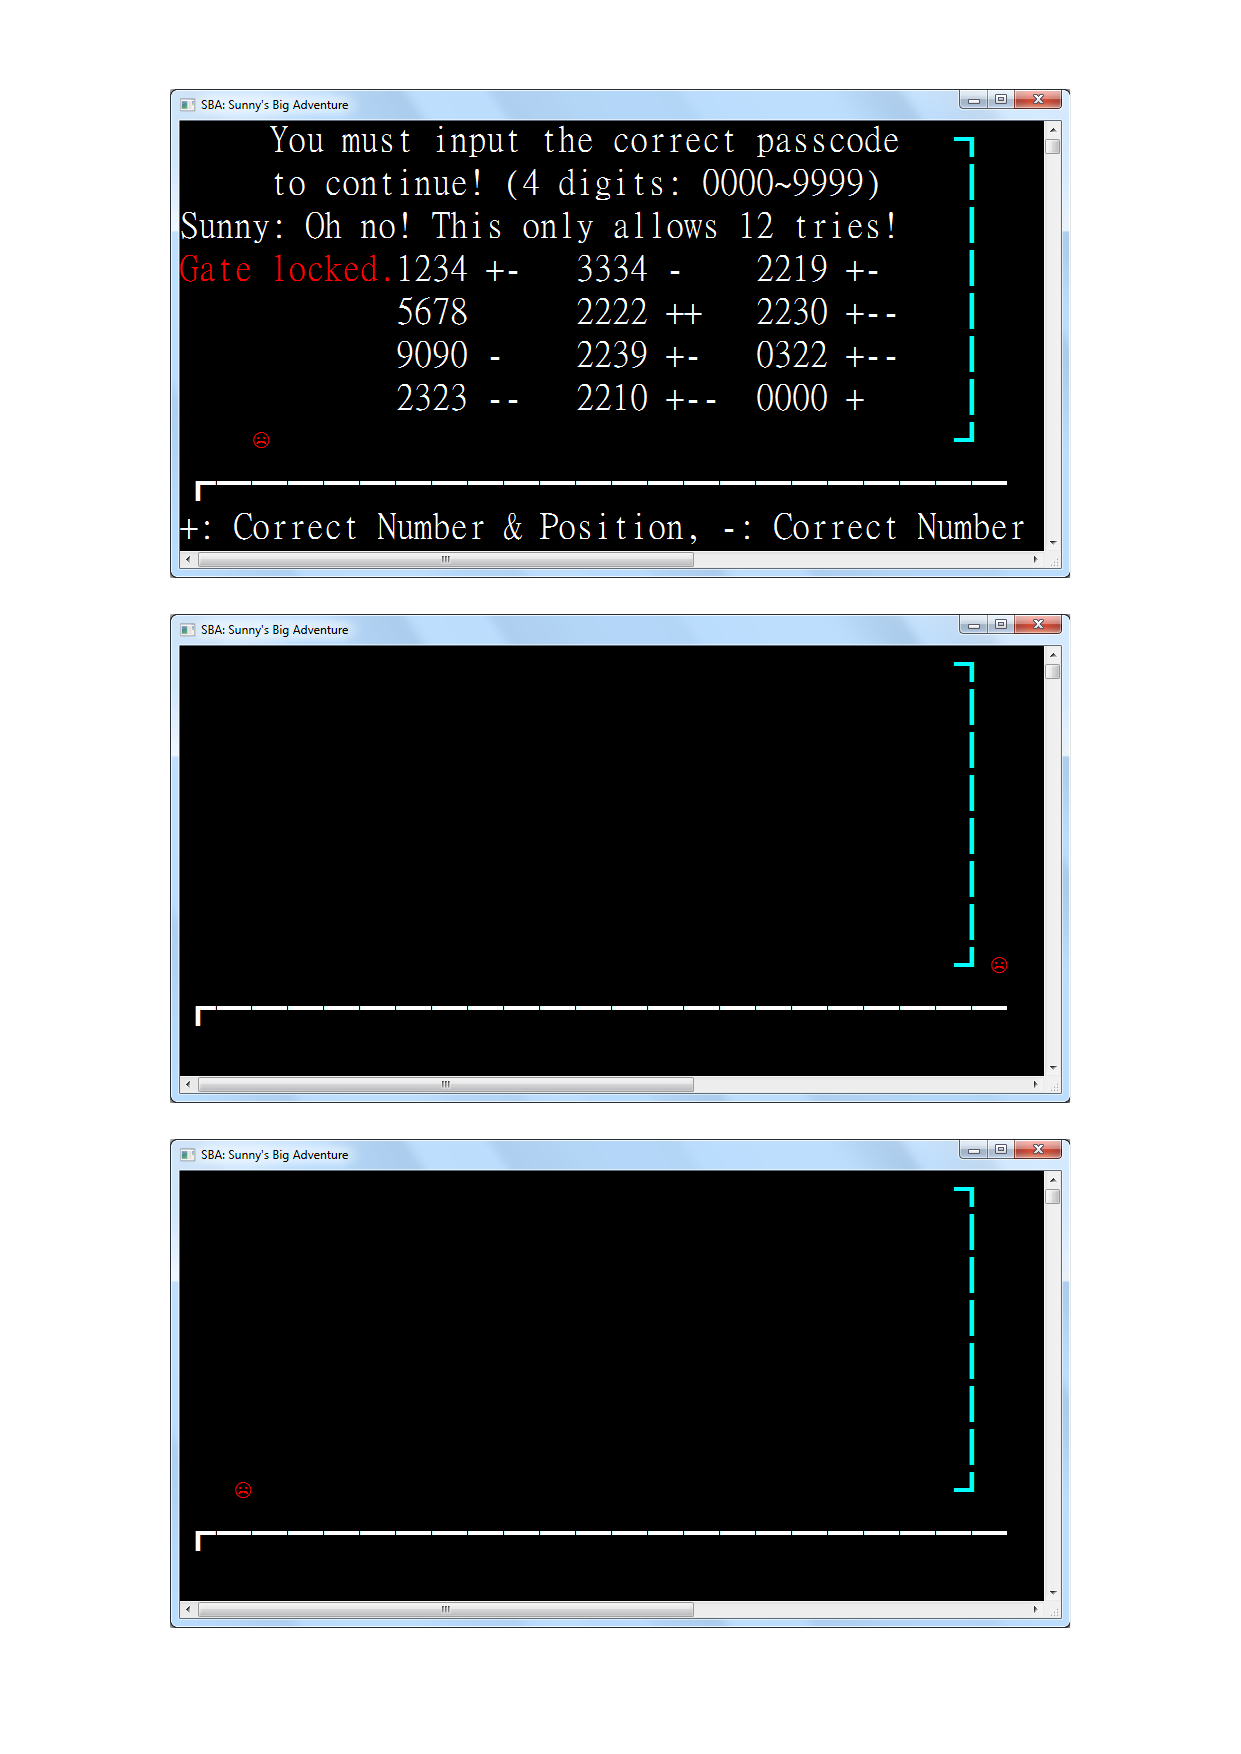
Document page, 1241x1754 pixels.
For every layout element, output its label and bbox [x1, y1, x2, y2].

picture [170, 89, 1071, 578]
picture [170, 1139, 1071, 1628]
picture [170, 614, 1071, 1103]
